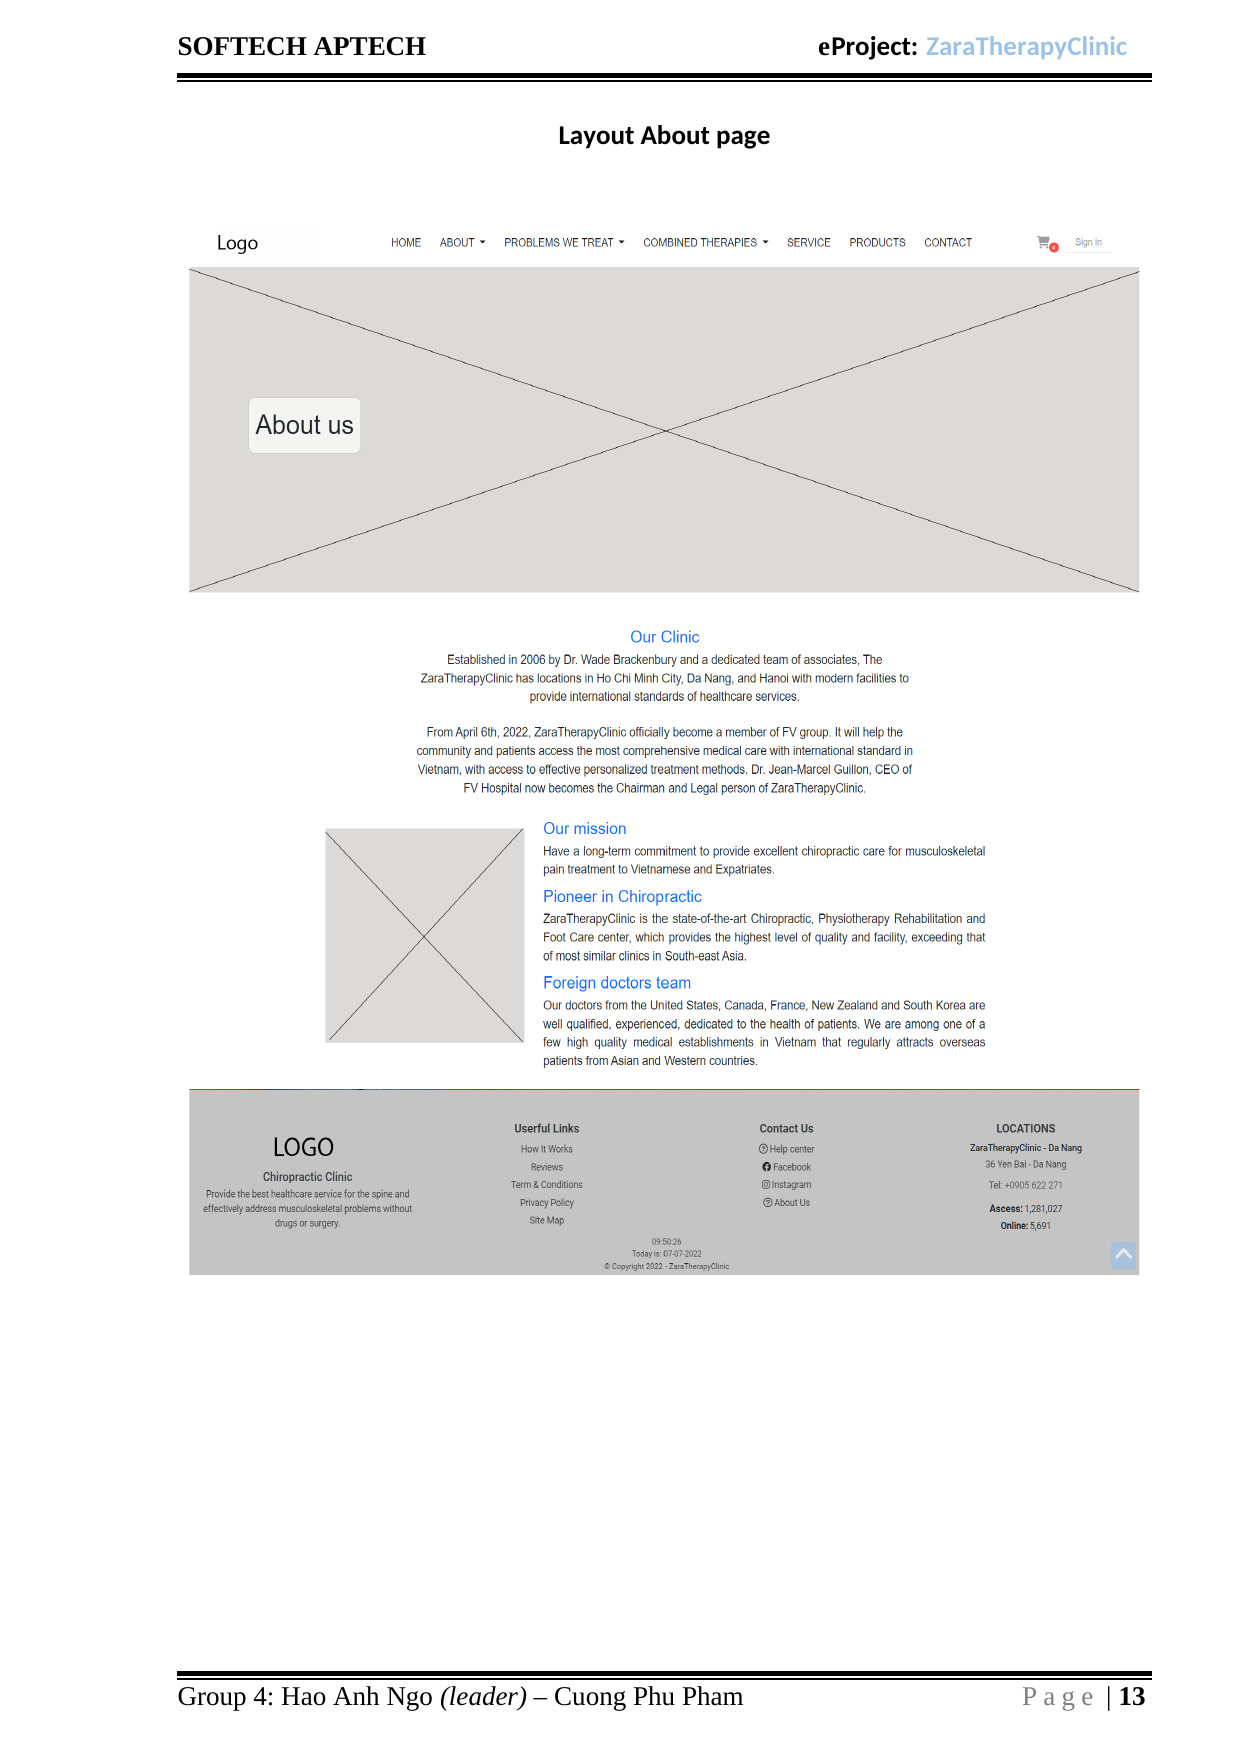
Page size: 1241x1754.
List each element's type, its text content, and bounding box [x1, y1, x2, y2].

text Layout About page [177, 118, 1152, 151]
picture [189, 222, 1140, 1275]
